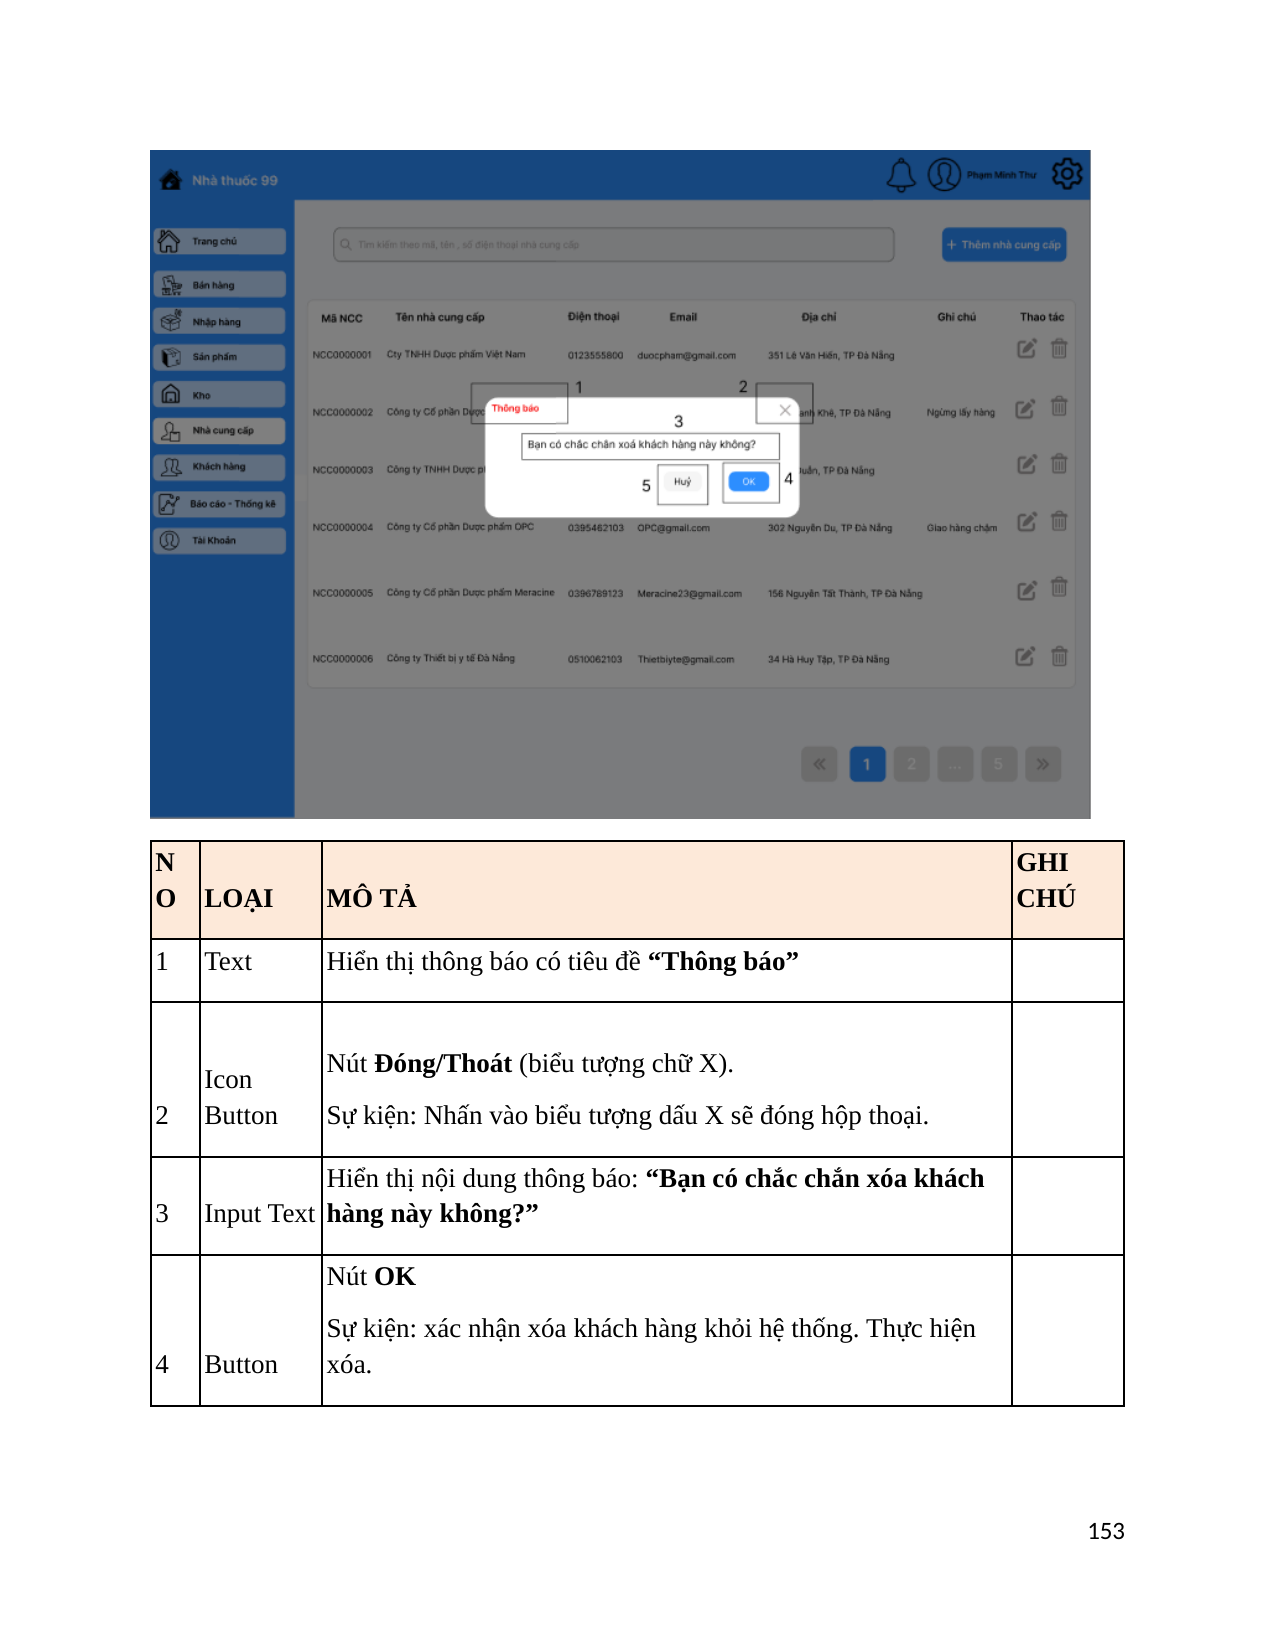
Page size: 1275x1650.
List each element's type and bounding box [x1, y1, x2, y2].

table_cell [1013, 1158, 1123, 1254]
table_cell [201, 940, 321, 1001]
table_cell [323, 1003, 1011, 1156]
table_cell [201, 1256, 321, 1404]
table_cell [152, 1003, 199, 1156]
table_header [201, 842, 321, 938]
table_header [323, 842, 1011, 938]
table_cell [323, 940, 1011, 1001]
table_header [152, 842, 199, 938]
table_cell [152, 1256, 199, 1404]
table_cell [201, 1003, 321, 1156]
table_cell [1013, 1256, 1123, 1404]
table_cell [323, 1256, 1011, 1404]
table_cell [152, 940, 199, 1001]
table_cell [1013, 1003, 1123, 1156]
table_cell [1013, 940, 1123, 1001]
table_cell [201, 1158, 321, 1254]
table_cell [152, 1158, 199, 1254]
picture [150, 150, 1091, 819]
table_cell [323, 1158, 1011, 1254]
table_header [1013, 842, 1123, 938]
